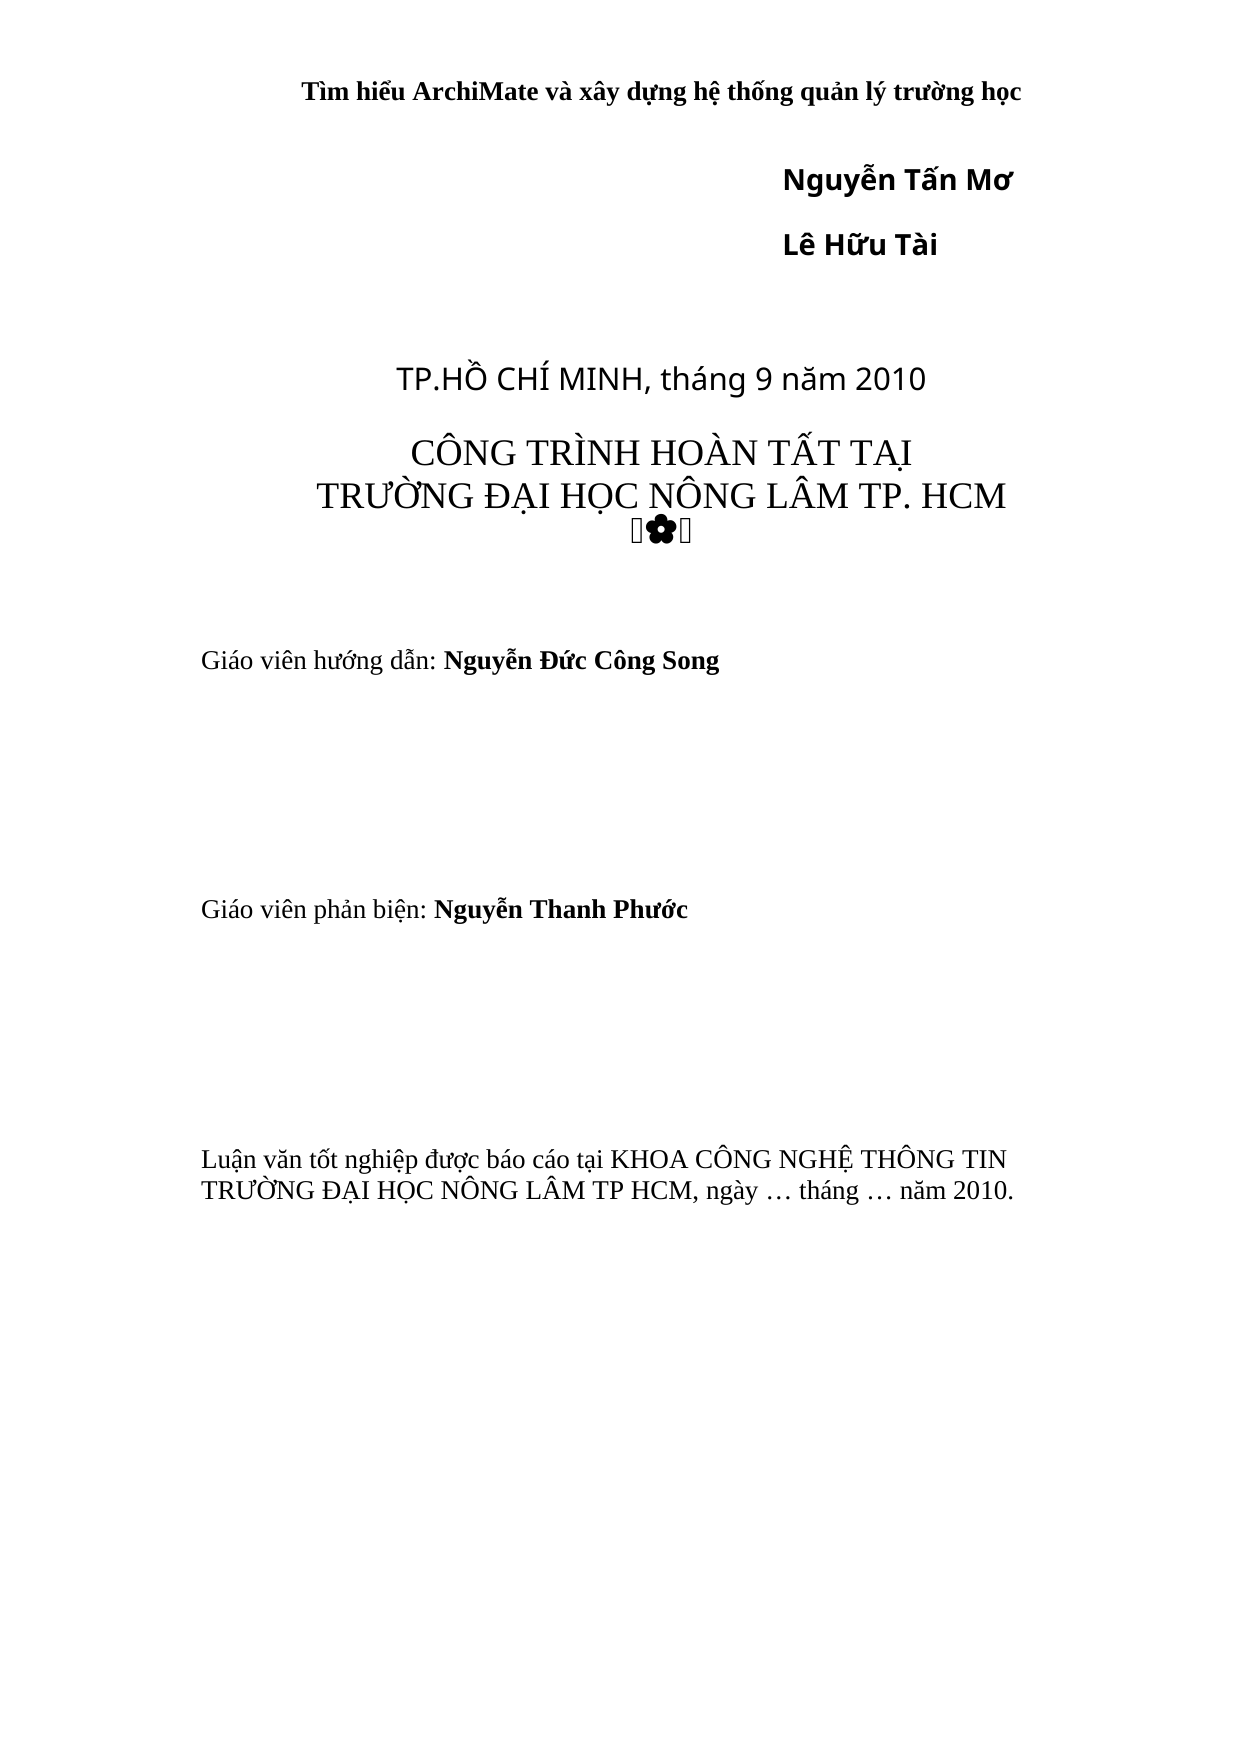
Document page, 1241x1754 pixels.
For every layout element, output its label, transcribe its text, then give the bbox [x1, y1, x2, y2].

text Nguyễn Tấn Mơ [201, 159, 1122, 199]
text Giáo viên hướng dẫn: Nguyễn Đức Công Song [201, 644, 1122, 676]
text TP.HỒ CHÍ MINH, tháng 9 năm 2010 [201, 357, 1122, 399]
text Giáo viên phản biện: Nguyễn Thanh Phước [201, 894, 1122, 925]
text TRƯỜNG ĐẠI HỌC NÔNG LÂM TP. HCM [201, 474, 1122, 517]
text Lê Hữu Tài [201, 224, 1122, 264]
text Luận văn tốt nghiệp được báo cáo tại KHOA CÔNG NGHỆ THÔNG TIN TRƯỜNG ĐẠI HỌC NÔNG LÂM TP HCM, ngày … tháng … năm 2010. [201, 1143, 1122, 1205]
text CÔNG TRÌNH HOÀN TẤT TẠI [201, 431, 1122, 474]
